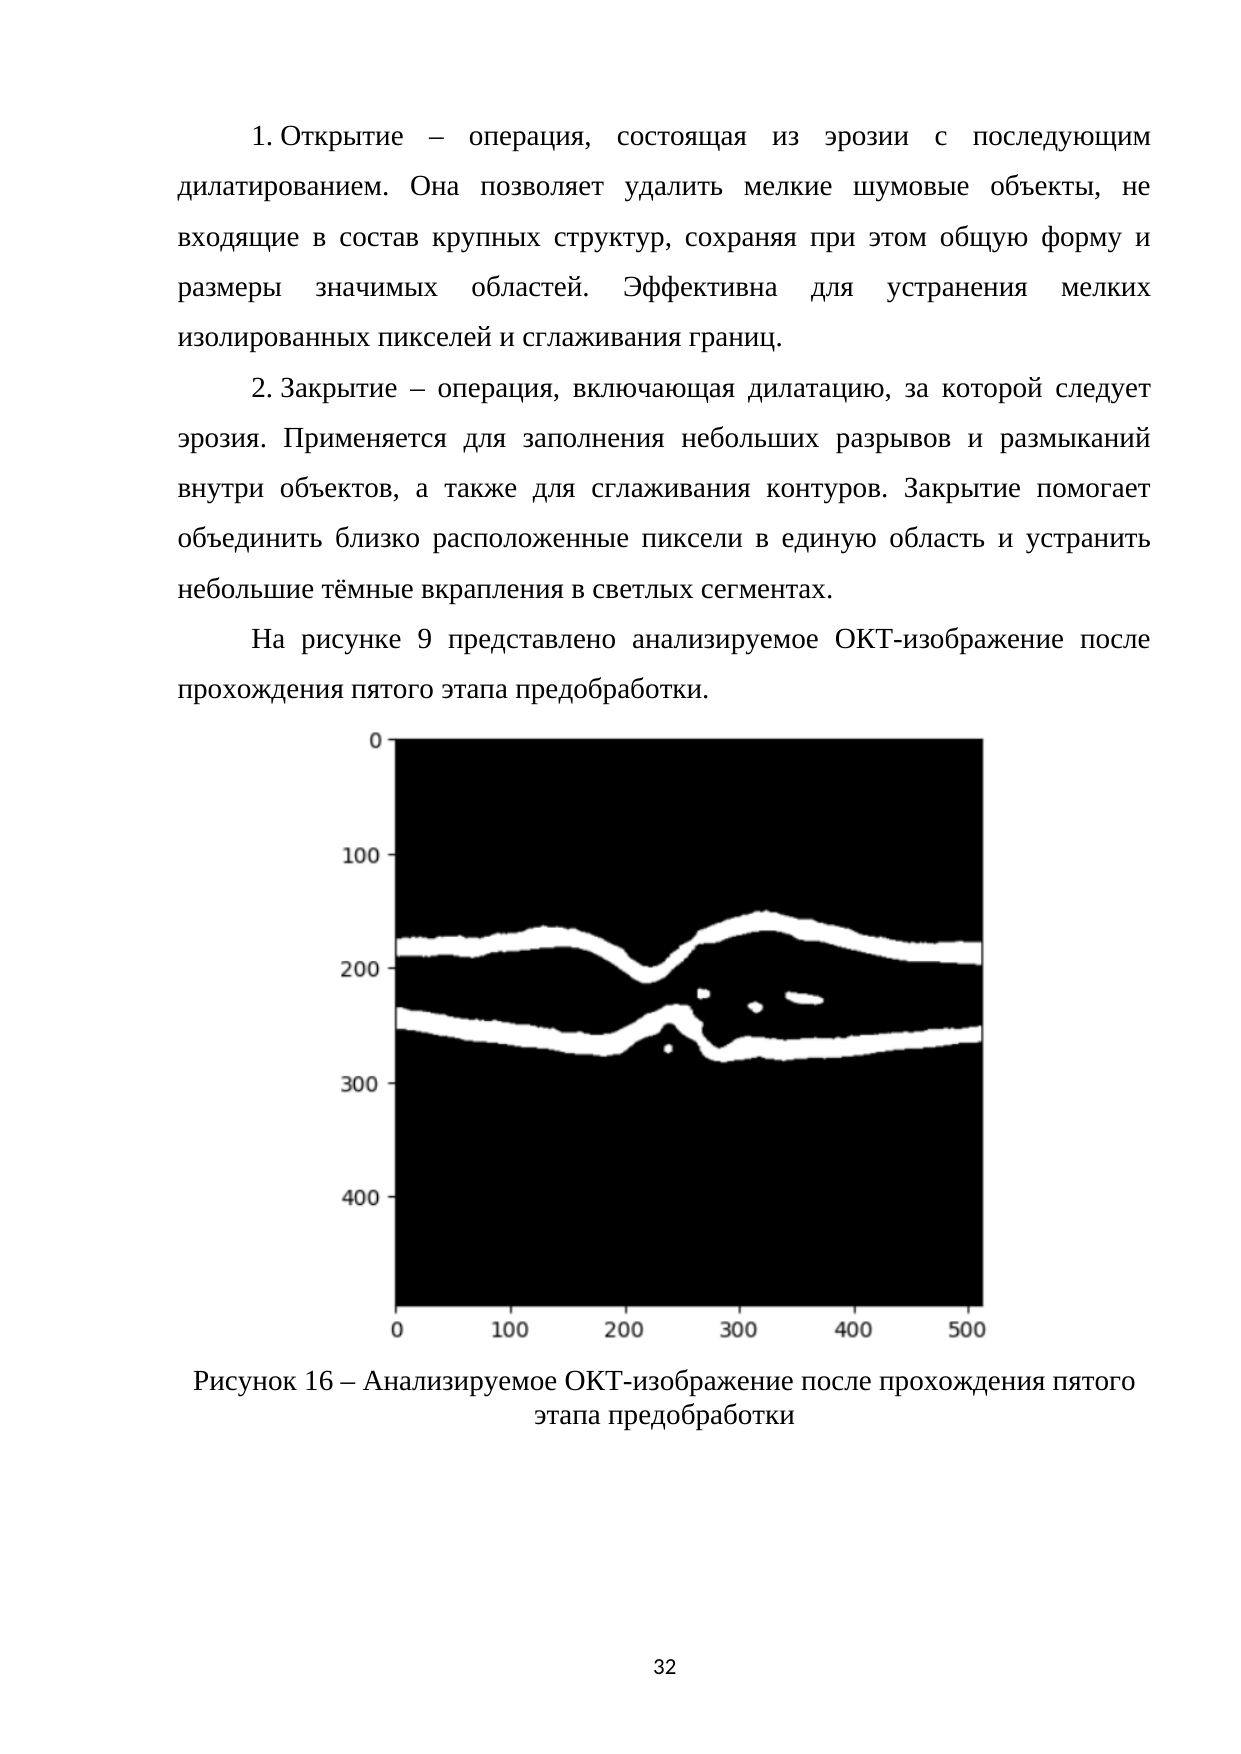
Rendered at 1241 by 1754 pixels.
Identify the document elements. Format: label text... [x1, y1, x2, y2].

list Закрытие – операция, включающая дилатацию, за которой следует эрозия. Применяется для заполнения небольших разрывов и размыканий внутри объектов, а также для сглаживания контуров. Закрытие помогает объединить близко расположенные пиксели в единую область и устранить небольшие тёмные вкрапления в светлых сегментах. [177, 370, 1152, 604]
list Открытие – операция, состоящая из эрозии с последующим дилатированием. Она позволяет удалить мелкие шумовые объекты, не входящие в состав крупных структур, сохраняя при этом общую форму и размеры значимых областей. Эффективна для устранения мелких изолированных пикселей и сглаживания границ. [177, 118, 1152, 353]
text На рисунке 9 представлено анализируемое ОКТ-изображение после прохождения пятого этапа предобработки. [177, 621, 1152, 705]
text Рисунок 16 – Анализируемое ОКТ-изображение после прохождения пятого этапа предобработки [177, 1363, 1152, 1431]
picture [331, 721, 998, 1347]
